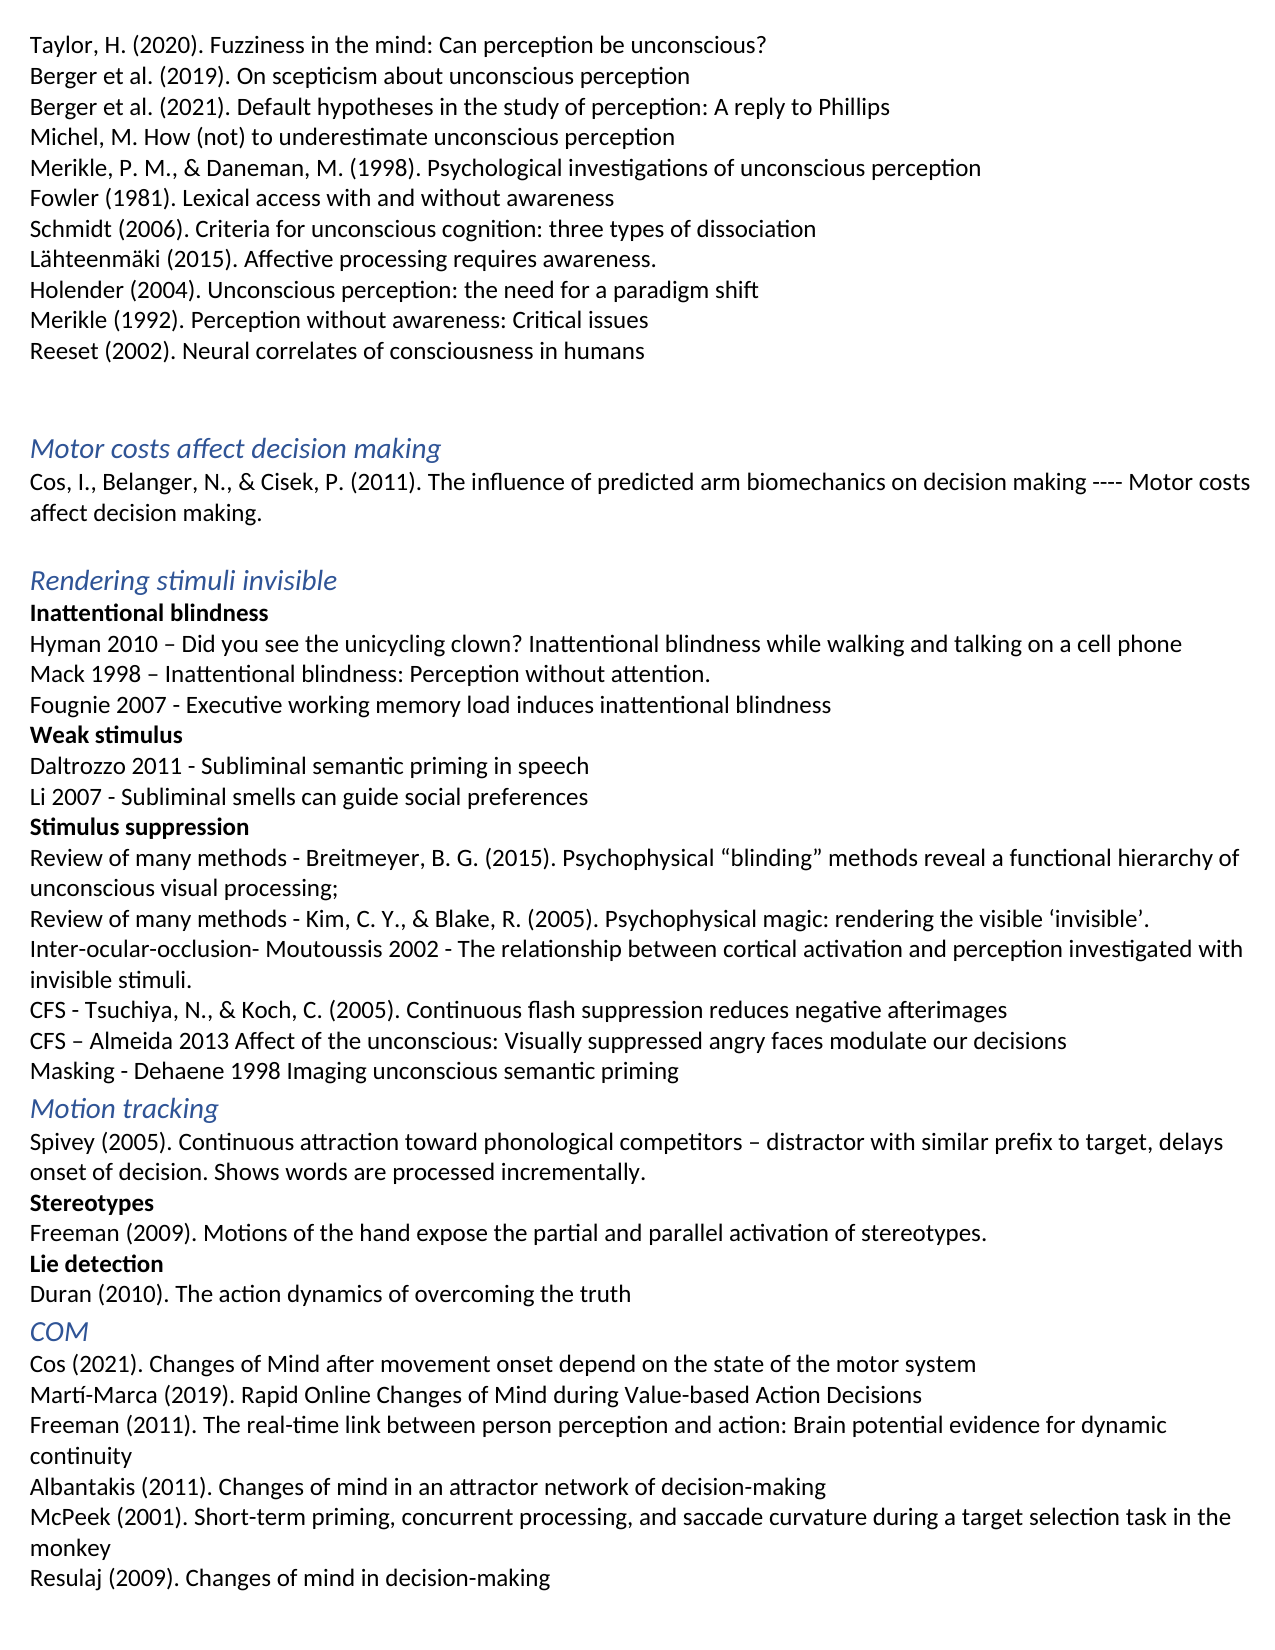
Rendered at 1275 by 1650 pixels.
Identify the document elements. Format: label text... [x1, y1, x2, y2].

text Berger et al. (2019). On scepticism about unconscious perception [29, 60, 1255, 91]
text CFS – Almeida 2013 Affect of the unconscious: Visually suppressed angry faces modulate our decisions [29, 1025, 1255, 1055]
text Fowler (1981). Lexical access with and without awareness [29, 182, 1255, 213]
text Lähteenmäki (2015). Affective processing requires awareness. [29, 243, 1255, 274]
text Mack 1998 – Inattentional blindness: Perception without attention. [29, 658, 1255, 689]
text CFS - Tsuchiya, N., & Koch, C. (2005). Continuous flash suppression reduces negative afterimages [29, 994, 1255, 1025]
text McPeek (2001). Short-term priming, concurrent processing, and saccade curvature during a target selection task in the monkey [29, 1501, 1255, 1562]
text Stereotypes [29, 1187, 1255, 1217]
text Berger et al. (2021). Default hypotheses in the study of perception: A reply to Phillips [29, 91, 1255, 121]
text Review of many methods - Kim, C. Y., & Blake, R. (2005). Psychophysical magic: rendering the visible ‘invisible’. [29, 903, 1255, 933]
text Masking - Dehaene 1998 Imaging unconscious semantic priming [29, 1055, 1255, 1086]
text Martí-Marca (2019). Rapid Online Changes of Mind during Value-based Action Decisions [29, 1379, 1255, 1409]
text Schmidt (2006). Criteria for unconscious cognition: three types of dissociation [29, 213, 1255, 243]
text Stimulus suppression [29, 811, 1255, 842]
text Merikle, P. M., & Daneman, M. (1998). Psychological investigations of unconscious perception [29, 152, 1255, 182]
text Li 2007 - Subliminal smells can guide social preferences [29, 781, 1255, 811]
text Merikle (1992). Perception without awareness: Critical issues [29, 304, 1255, 335]
text Freeman (2011). The real-time link between person perception and action: Brain potential evidence for dynamic continuity [29, 1409, 1255, 1471]
text Fougnie 2007 - Executive working memory load induces inattentional blindness [29, 689, 1255, 719]
text Taylor, H. (2020). Fuzziness in the mind: Can perception be unconscious? [29, 29, 1255, 60]
text Review of many methods - Breitmeyer, B. G. (2015). Psychophysical “blinding” methods reveal a functional hierarchy of unconscious visual processing; [29, 842, 1255, 903]
text Inattentional blindness [29, 597, 1255, 628]
text Lie detection [29, 1248, 1255, 1278]
text Holender (2004). Unconscious perception: the need for a paradigm shift [29, 274, 1255, 304]
text Daltrozzo 2011 - Subliminal semantic priming in speech [29, 750, 1255, 781]
subtitle COM [29, 1313, 1255, 1348]
subtitle Motor costs affect decision making [29, 431, 1255, 466]
subtitle Motion tracking [29, 1090, 1255, 1126]
text Albantakis (2011). Changes of mind in an attractor network of decision-making [29, 1471, 1255, 1501]
text Reeset (2002). Neural correlates of consciousness in humans [29, 335, 1255, 365]
text Resulaj (2009). Changes of mind in decision-making [29, 1562, 1255, 1593]
text Hyman 2010 – Did you see the unicycling clown? Inattentional blindness while walking and talking on a cell phone [29, 628, 1255, 658]
text Duran (2010). The action dynamics of overcoming the truth [29, 1278, 1255, 1309]
text Freeman (2009). Motions of the hand expose the partial and parallel activation of stereotypes. [29, 1217, 1255, 1248]
text Michel, M. How (not) to underestimate unconscious perception [29, 121, 1255, 152]
text Spivey (2005). Continuous attraction toward phonological competitors – distractor with similar prefix to target, delays onset of decision. Shows words are processed incrementally. [29, 1126, 1255, 1187]
text Inter-ocular-occlusion- Moutoussis 2002 - The relationship between cortical activation and perception investigated with invisible stimuli. [29, 933, 1255, 994]
text Weak stimulus [29, 719, 1255, 750]
text Cos (2021). Changes of Mind after movement onset depend on the state of the motor system [29, 1348, 1255, 1379]
subtitle Rendering stimuli invisible [29, 562, 1255, 597]
text Cos, I., Belanger, N., & Cisek, P. (2011). The influence of predicted arm biomechanics on decision making ---- Motor costs affect decision making. [29, 466, 1255, 527]
